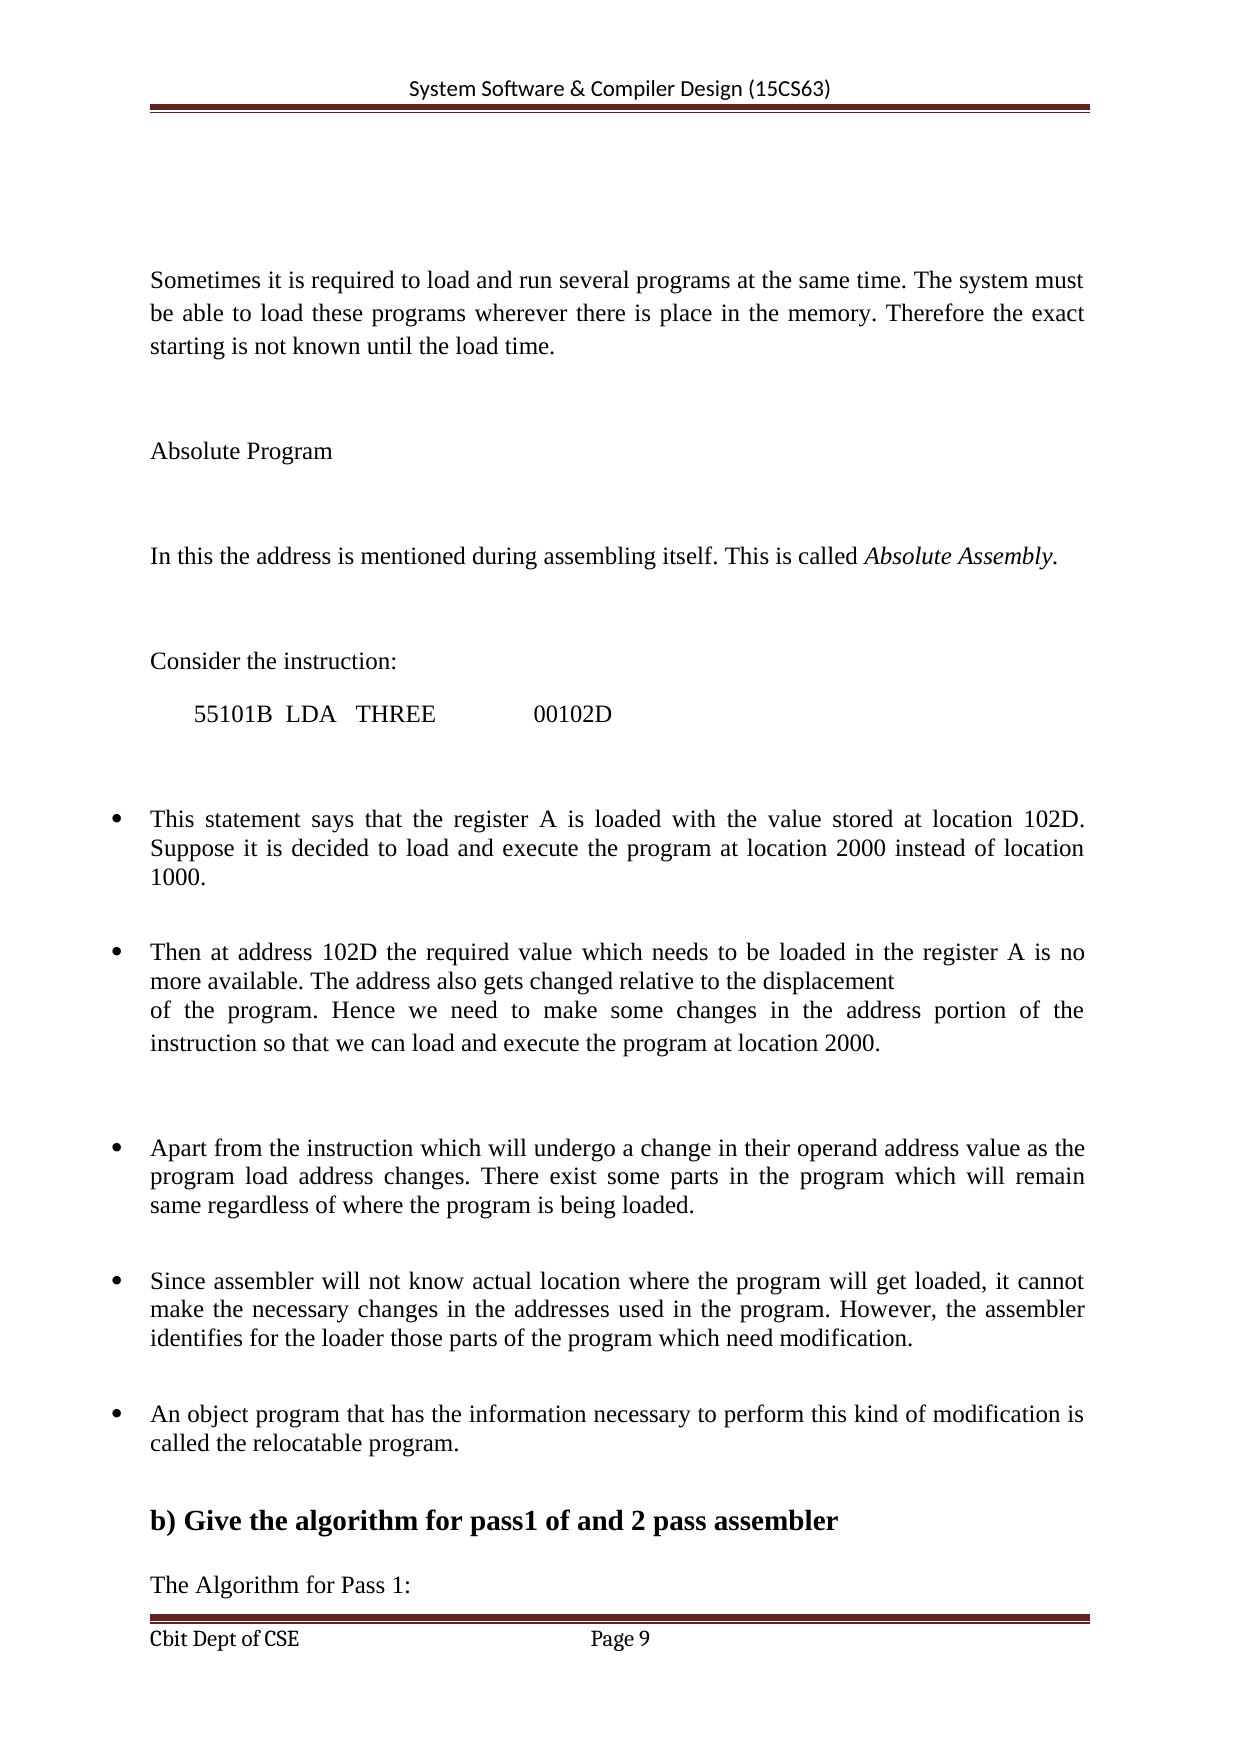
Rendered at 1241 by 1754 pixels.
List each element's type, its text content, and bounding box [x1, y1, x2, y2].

list Apart from the instruction which will undergo a change in their operand address value as the program load address changes. There exist some parts in the program which will remain same regardless of where the program is being loaded. [112, 1133, 1086, 1219]
table_header 00102D [533, 700, 650, 753]
text Consider the instruction: [150, 646, 1090, 674]
text of the program. Hence we need to make some changes in the address portion of the instruction so that we can load and execute the program at location 2000. [150, 995, 1086, 1056]
text Absolute Program [150, 436, 1090, 465]
text In this the address is mentioned during assembling itself. This is called Absolute Assembly. [150, 541, 1090, 569]
text The Algorithm for Pass 1: [150, 1570, 1090, 1599]
text b) Give the algorithm for pass1 of and 2 pass assembler [150, 1503, 1086, 1537]
text Sometimes it is required to load and run several programs at the same time. The system must be able to load these programs wherever there is place in the memory. Therefore the exact starting is not known until the load time. [150, 265, 1086, 360]
list This statement says that the register A is loaded with the value stored at location 102D. Suppose it is decided to load and execute the program at location 2000 instead of location 1000. [112, 804, 1086, 890]
table_header 55101B LDA THREE [194, 700, 533, 753]
list Then at address 102D the required value which needs to be loaded in the register A is no more available. The address also gets changed relative to the displacement [112, 937, 1086, 995]
list An object program that has the information necessary to perform this kind of modification is called the relocatable program. [112, 1399, 1086, 1456]
list Since assembler will not know actual location where the program will get loaded, it cannot make the necessary changes in the addresses used in the program. However, the assembler identifies for the loader those parts of the program which need modification. [112, 1266, 1086, 1352]
